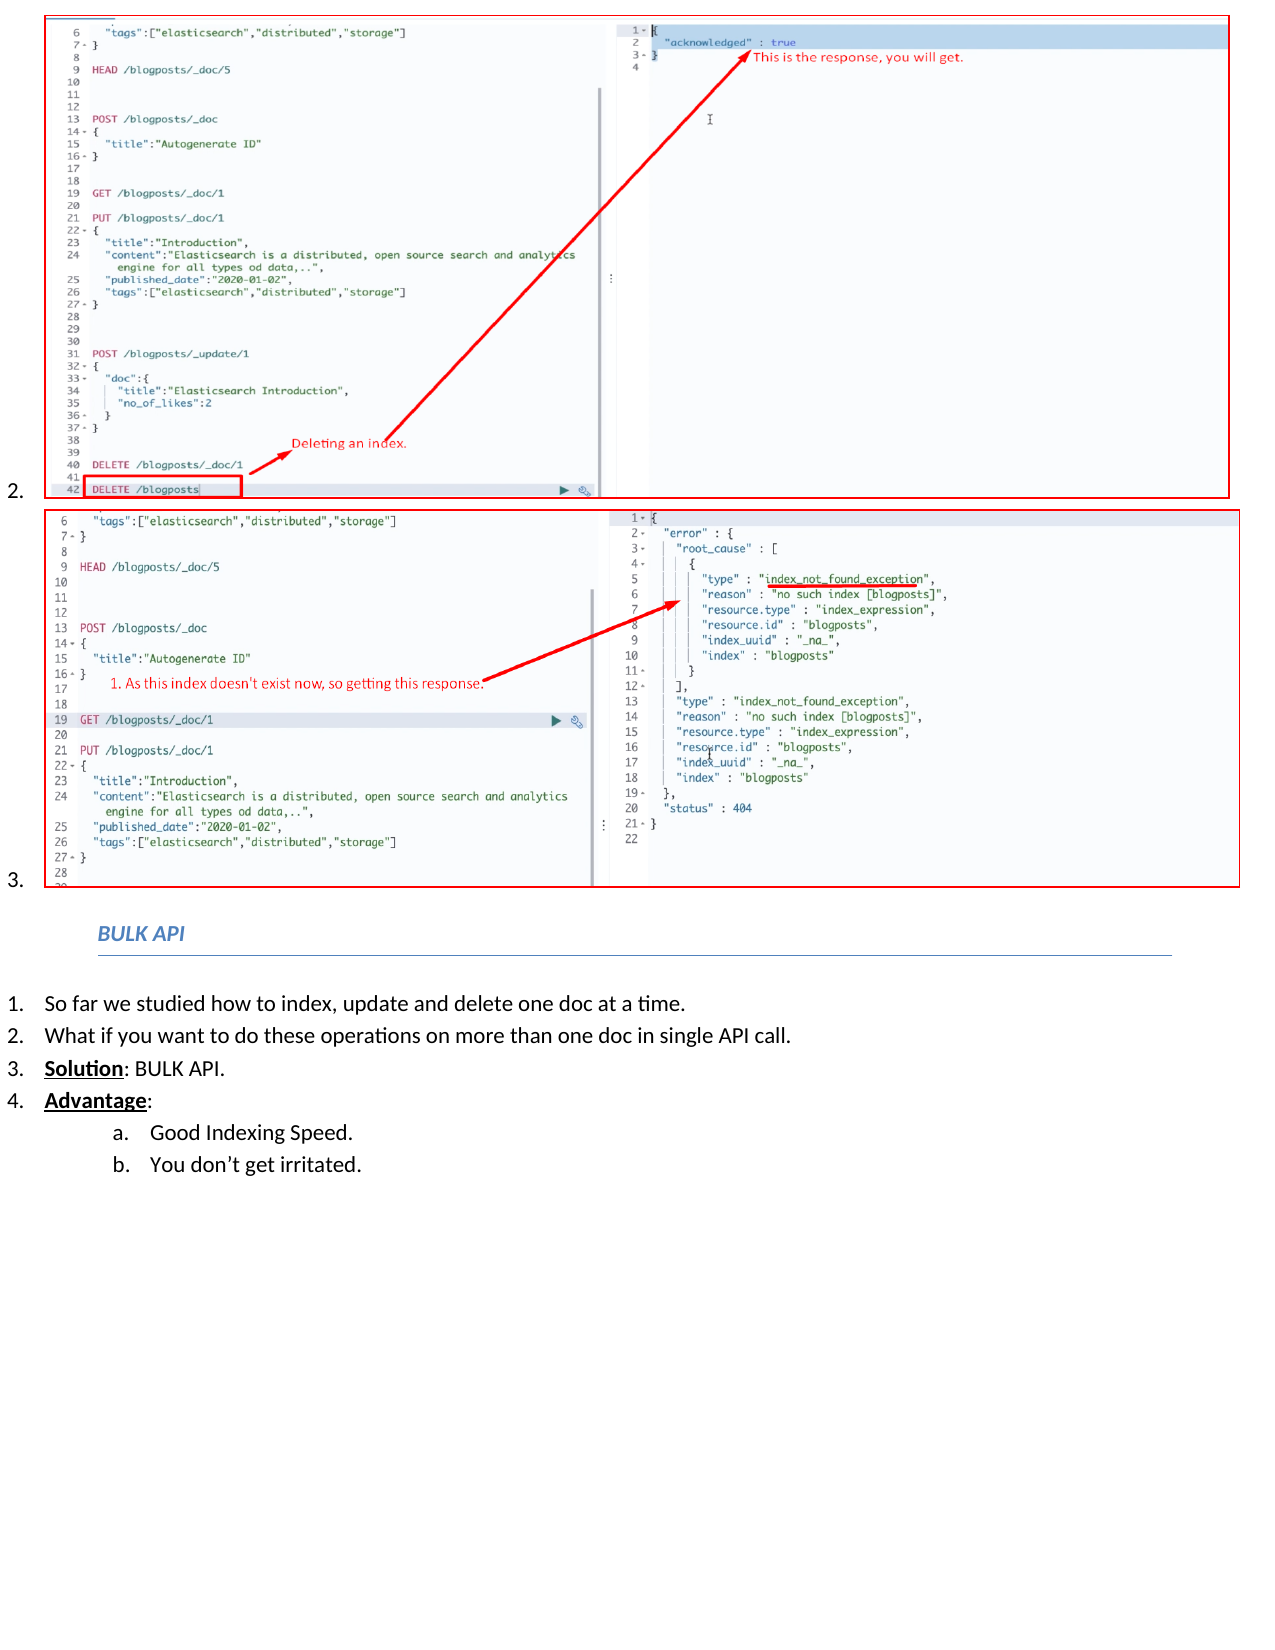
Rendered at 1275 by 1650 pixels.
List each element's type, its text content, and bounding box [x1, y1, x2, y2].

list Advantage: [7, 1086, 1270, 1114]
list So far we studied how to index, update and delete one doc at a time. [7, 989, 1270, 1017]
list You don’t get irritated. [112, 1150, 1270, 1178]
text BULK API [97, 919, 1172, 956]
picture [46, 16, 1228, 497]
picture [46, 511, 1239, 886]
list Solution: BULK API. [7, 1054, 1270, 1082]
list Good Indexing Speed. [112, 1118, 1270, 1146]
list What if you want to do these operations on more than one doc in single API call. [7, 1022, 1270, 1049]
